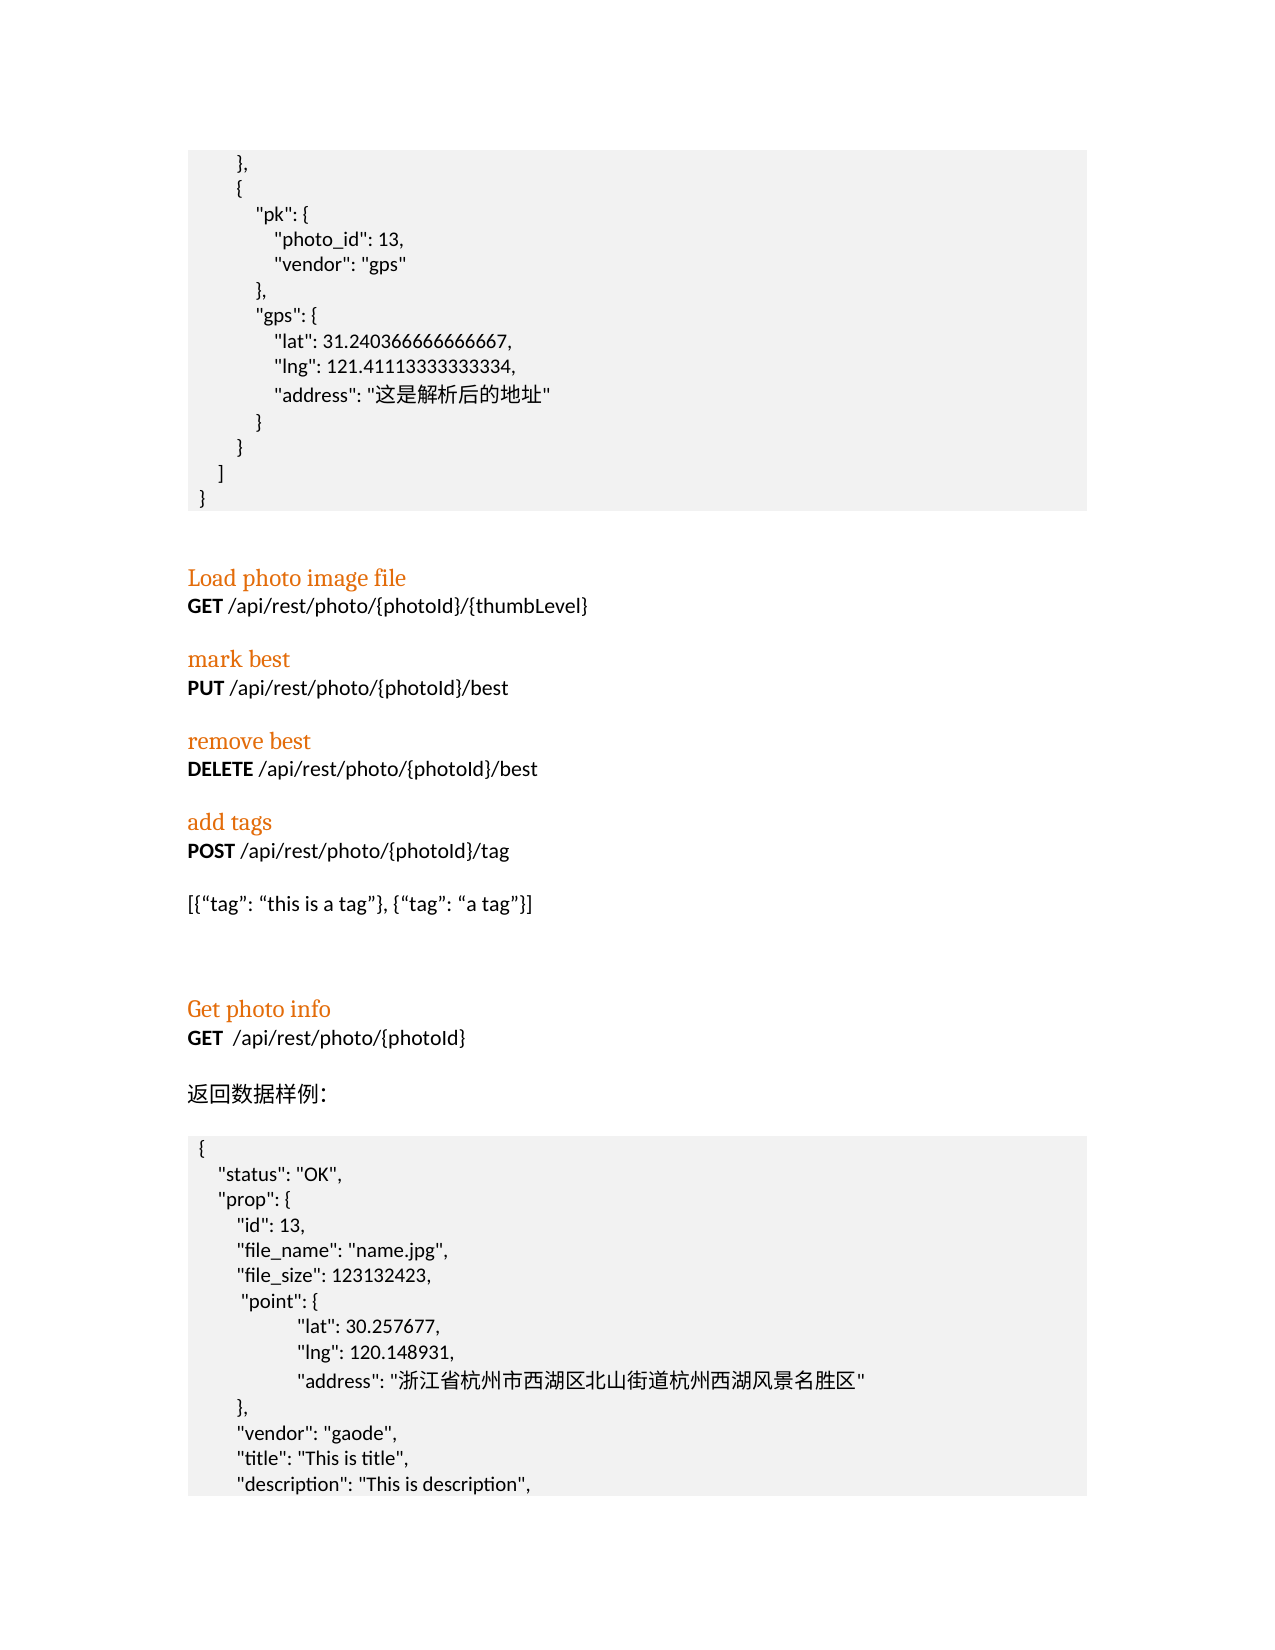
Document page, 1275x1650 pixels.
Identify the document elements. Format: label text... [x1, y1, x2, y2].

subtitle mark best [187, 645, 1087, 674]
subtitle Load photo image file [187, 563, 1087, 592]
text DELETE /api/rest/photo/{photoId}/best [187, 755, 1087, 782]
text PUT /api/rest/photo/{photoId}/best [187, 674, 1087, 700]
subtitle remove best [187, 727, 1087, 755]
subtitle add tags [187, 808, 1087, 837]
text GET /api/rest/photo/{photoId} [187, 1024, 1087, 1051]
subtitle Get photo info [187, 995, 1087, 1024]
text GET /api/rest/photo/{photoId}/{thumbLevel} [187, 592, 1087, 619]
text POST /api/rest/photo/{photoId}/tag [187, 837, 1087, 863]
text 返回数据样例： [187, 1077, 1087, 1108]
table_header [188, 150, 1087, 511]
text [{“tag”: “this is a tag”}, {“tag”: “a tag”}] [187, 890, 1087, 916]
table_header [188, 1136, 1087, 1496]
